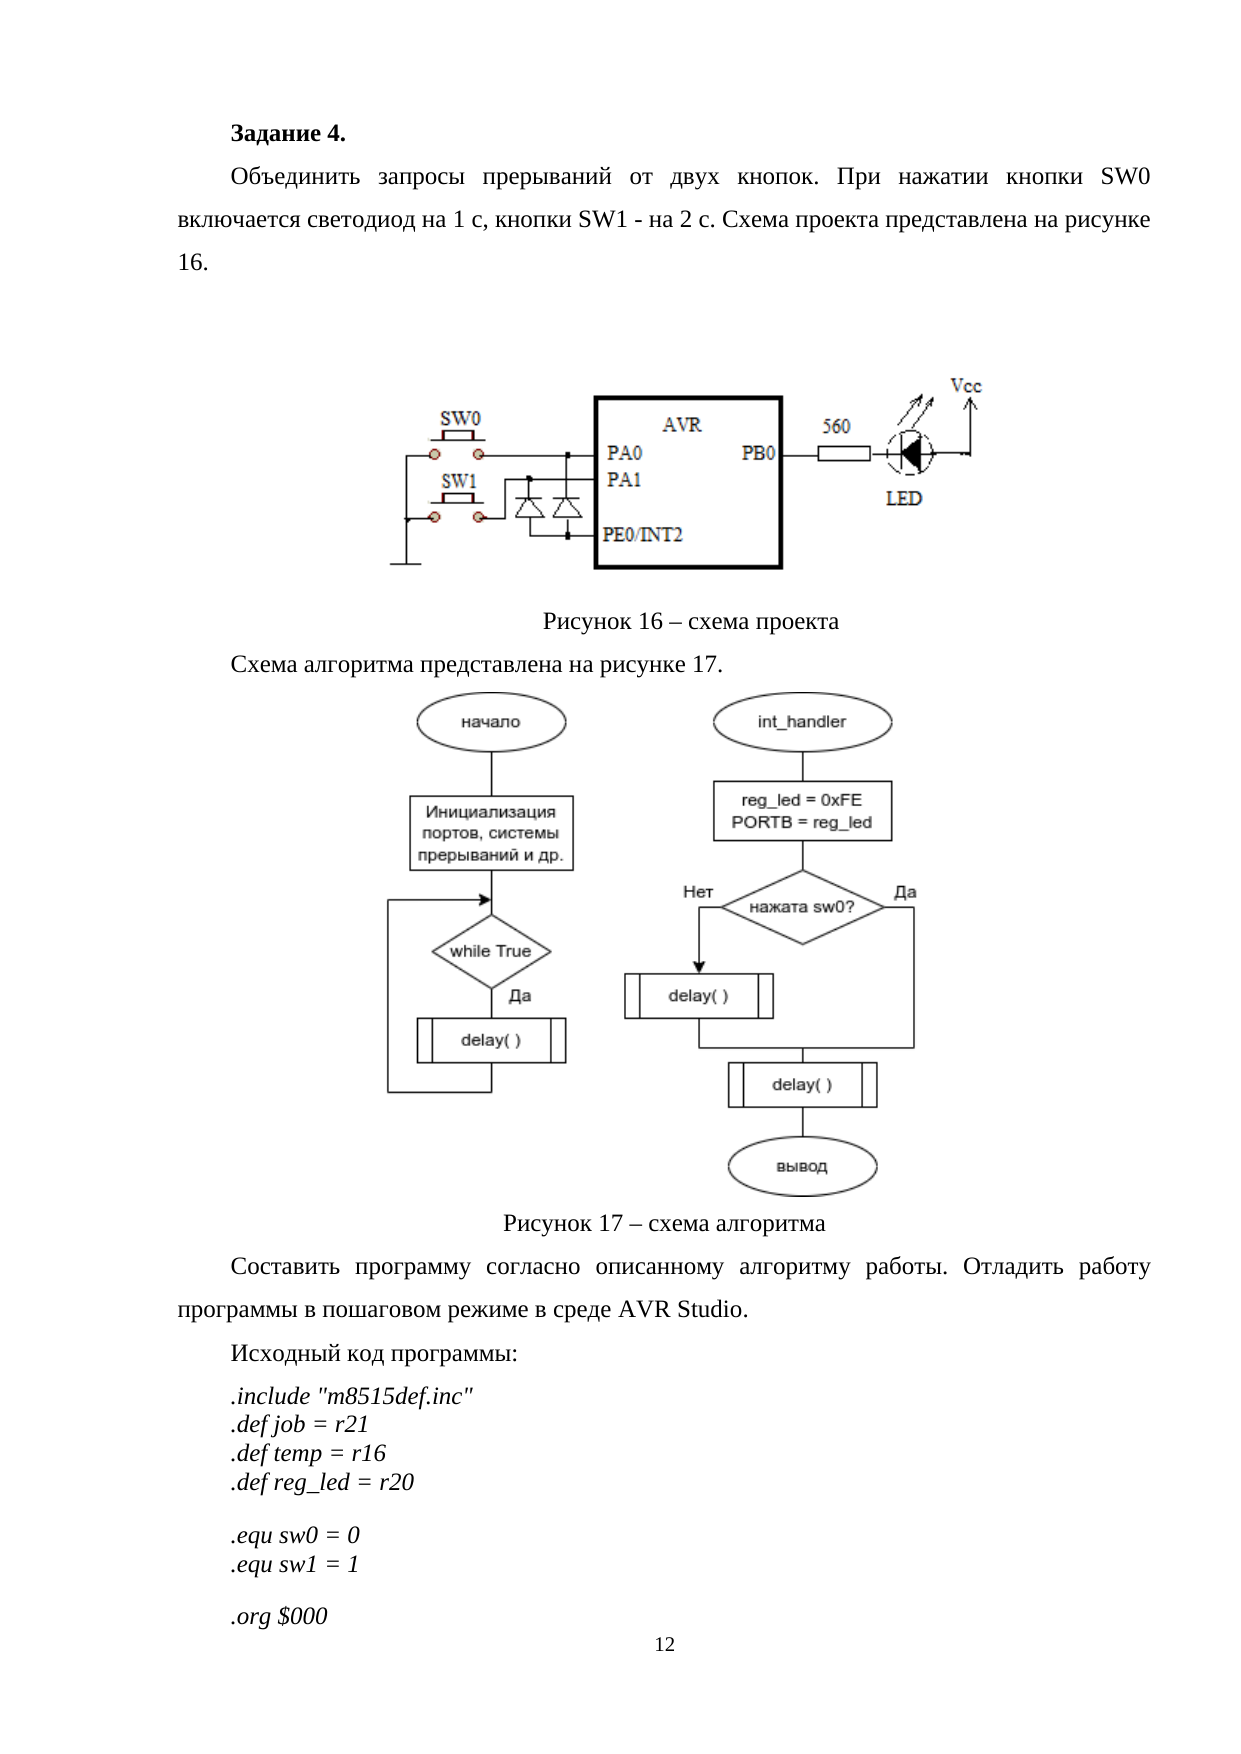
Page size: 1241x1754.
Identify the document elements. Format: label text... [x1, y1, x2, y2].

text .org $000 [177, 1601, 1152, 1630]
text .def temp = r16 [177, 1438, 1152, 1467]
picture [377, 692, 952, 1197]
text Составить программу согласно описанному алгоритму работы. Отладить работу программы в пошаговом режиме в среде AVR Studio. [177, 1251, 1152, 1323]
text .def reg_led = r20 [177, 1467, 1152, 1496]
picture [384, 344, 998, 595]
text .include "m8515def.inc" [177, 1381, 1152, 1409]
text Задание 4. [177, 118, 1152, 147]
text .def job = r21 [177, 1409, 1152, 1438]
text .equ sw0 = 0 [177, 1520, 1152, 1549]
text .equ sw1 = 1 [177, 1549, 1152, 1577]
text Рисунок 16 – схема проекта [177, 606, 1152, 635]
text Рисунок 17 – схема алгоритма [177, 1208, 1152, 1237]
text Объединить запросы прерываний от двух кнопок. При нажатии кнопки SW0 включается светодиод на 1 с, кнопки SW1 - на 2 с. Схема проекта представлена на рисунке 16. [177, 161, 1152, 276]
text Исходный код программы: [177, 1338, 1152, 1366]
text Схема алгоритма представлена на рисунке 17. [177, 649, 1152, 678]
